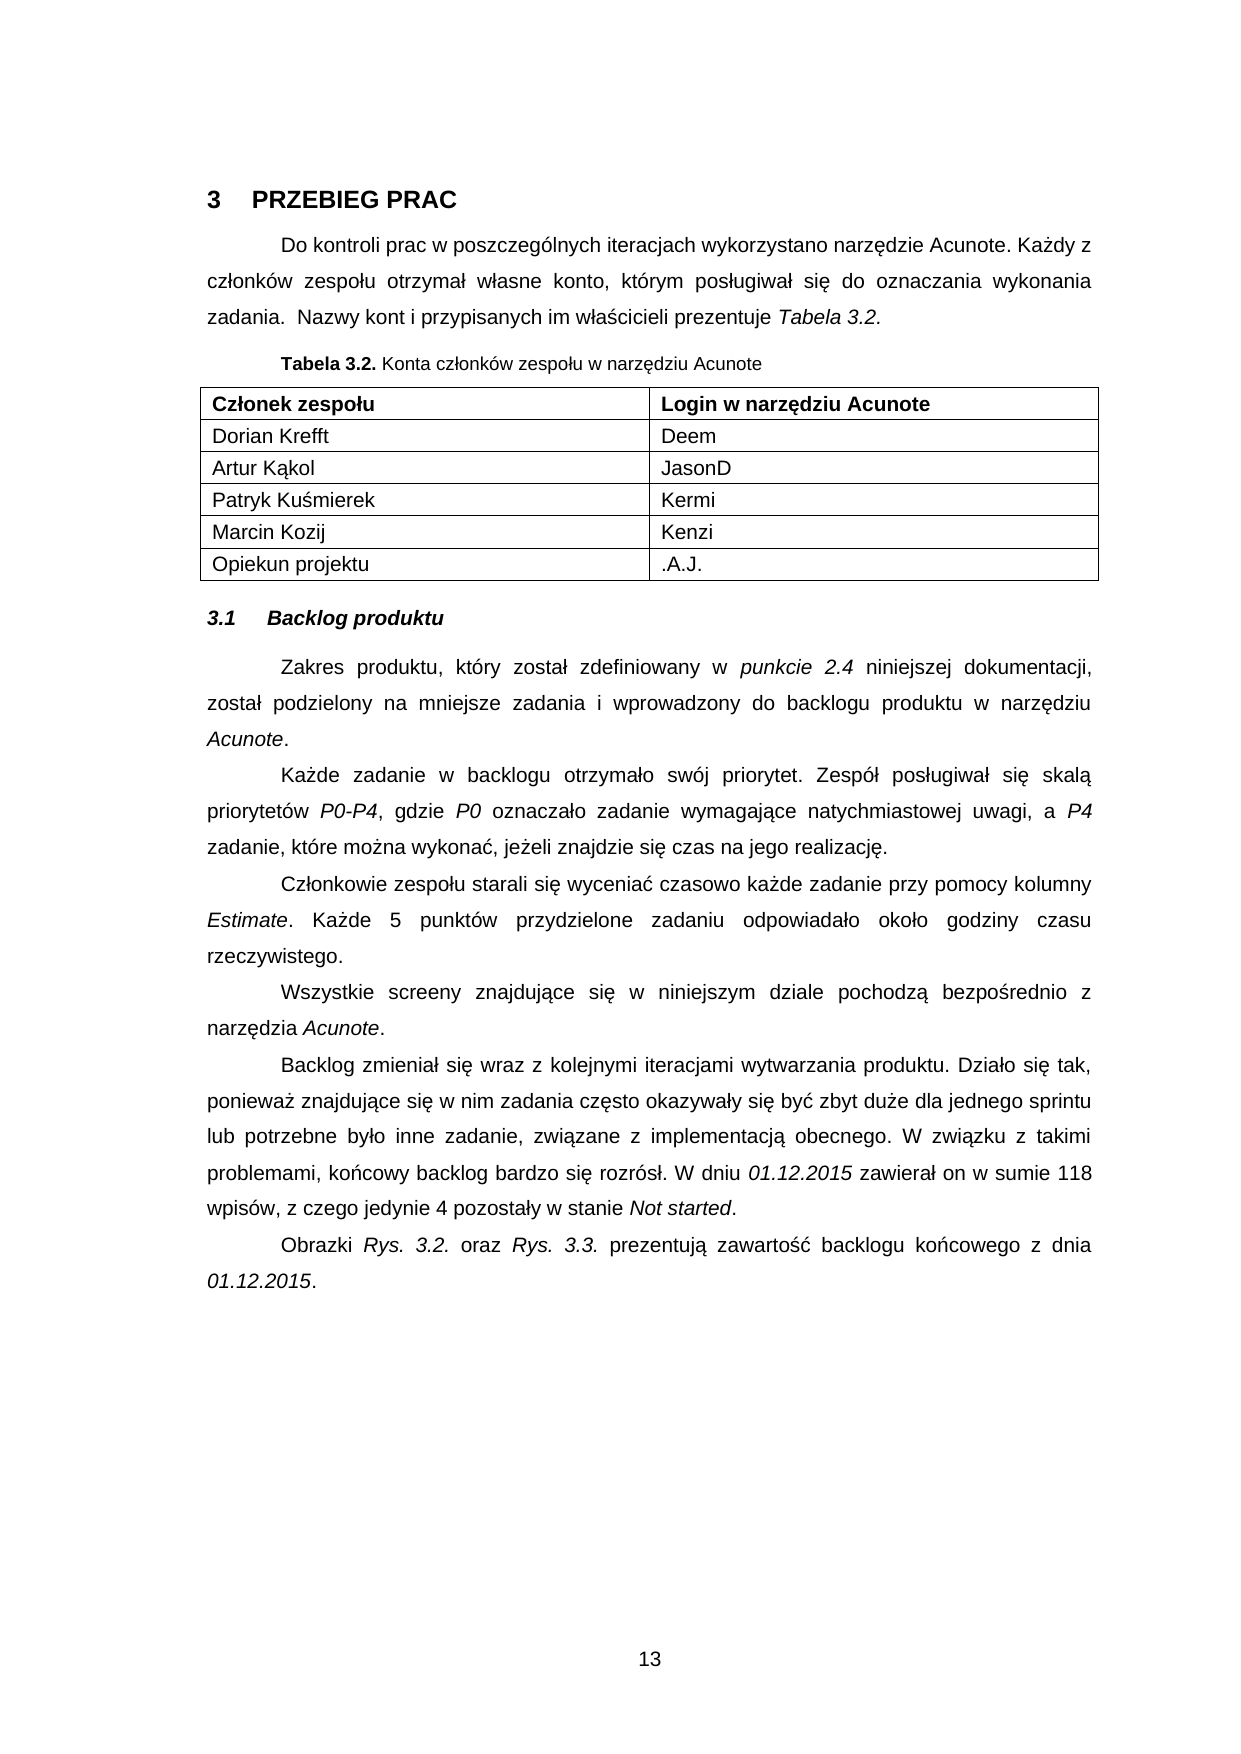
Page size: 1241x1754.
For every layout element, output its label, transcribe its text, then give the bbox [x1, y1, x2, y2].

table_cell JasonD [650, 452, 1098, 483]
table_cell Deem [650, 420, 1098, 451]
subtitle Backlog produktu [207, 606, 1092, 629]
table_cell Artur Kąkol [201, 452, 649, 483]
text Członkowie zespołu starali się wyceniać czasowo każde zadanie przy pomocy kolumny Estimate. Każde 5 punktów przydzielone zadaniu odpowiadało około godziny czasu rzeczywistego. [207, 872, 1092, 967]
table_cell Kermi [650, 484, 1098, 515]
table_cell .A.J. [650, 549, 1098, 579]
table_cell Dorian Krefft [201, 420, 649, 451]
table_cell Opiekun projektu [201, 549, 649, 579]
text Każde zadanie w backlogu otrzymało swój priorytet. Zespół posługiwał się skalą priorytetów P0-P4, gdzie P0 oznaczało zadanie wymagające natychmiastowej uwagi, a P4 zadanie, które można wykonać, jeżeli znajdzie się czas na jego realizację. [207, 763, 1092, 859]
table_cell Kenzi [650, 516, 1098, 547]
table_cell Patryk Kuśmierek [201, 484, 649, 515]
text Wszystkie screeny znajdujące się w niniejszym dziale pochodzą bezpośrednio z narzędzia Acunote. [207, 980, 1092, 1040]
table_header Członek zespołu [201, 388, 649, 419]
table_header Login w narzędziu Acunote [650, 388, 1098, 419]
subtitle Przebieg prac [207, 185, 1092, 214]
text Backlog zmieniał się wraz z kolejnymi iteracjami wytwarzania produktu. Działo się tak, ponieważ znajdujące się w nim zadania często okazywały się być zbyt duże dla jednego sprintu lub potrzebne było inne zadanie, związane z implementacją obecnego. W związku z takimi problemami, końcowy backlog bardzo się rozrósł. W dniu 01.12.2015 zawierał on w sumie 118 wpisów, z czego jedynie 4 pozostały w stanie Not started. [207, 1052, 1092, 1220]
table_cell Marcin Kozij [201, 516, 649, 547]
